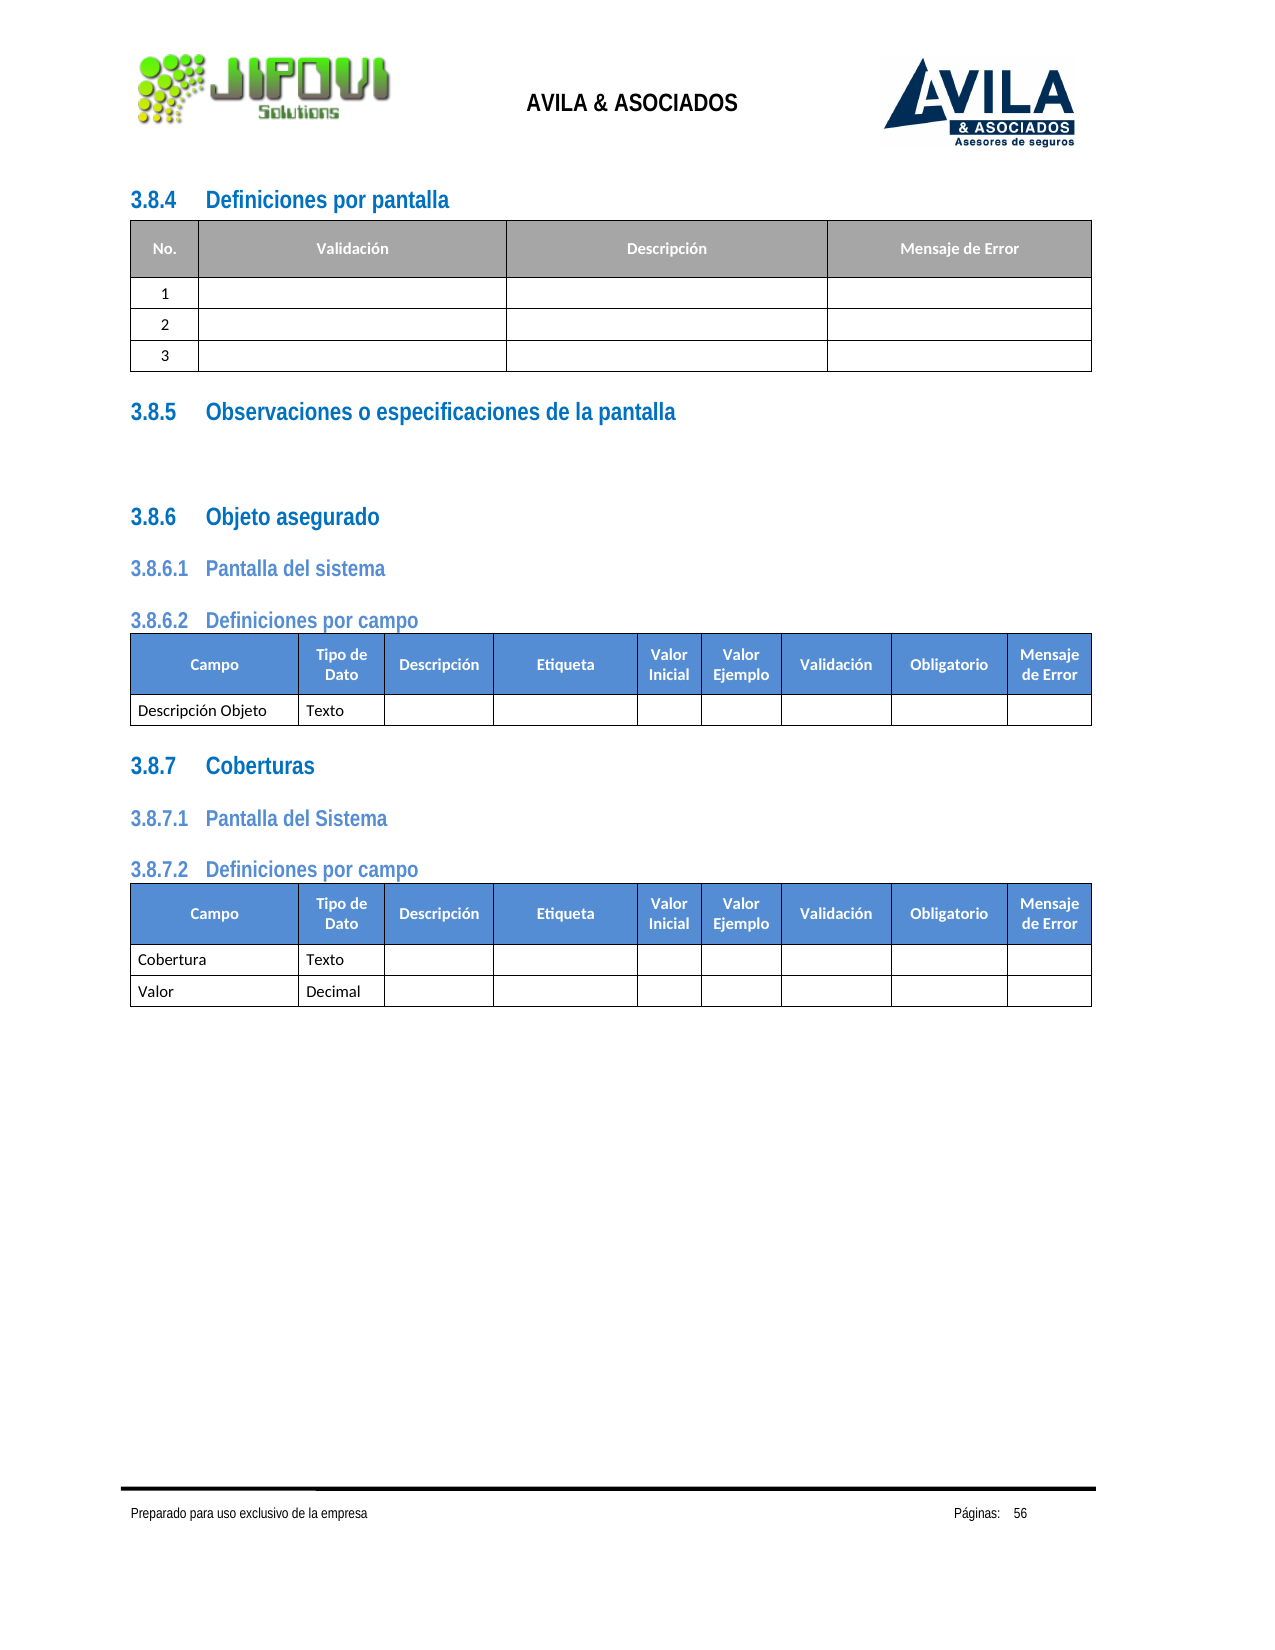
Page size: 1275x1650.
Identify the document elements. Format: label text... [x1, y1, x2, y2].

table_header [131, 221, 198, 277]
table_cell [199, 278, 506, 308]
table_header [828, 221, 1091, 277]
picture [881, 57, 1077, 148]
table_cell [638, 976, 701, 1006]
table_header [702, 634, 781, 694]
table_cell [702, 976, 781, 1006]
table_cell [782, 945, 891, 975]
subtitle Observaciones o especificaciones de la pantalla [131, 397, 1092, 425]
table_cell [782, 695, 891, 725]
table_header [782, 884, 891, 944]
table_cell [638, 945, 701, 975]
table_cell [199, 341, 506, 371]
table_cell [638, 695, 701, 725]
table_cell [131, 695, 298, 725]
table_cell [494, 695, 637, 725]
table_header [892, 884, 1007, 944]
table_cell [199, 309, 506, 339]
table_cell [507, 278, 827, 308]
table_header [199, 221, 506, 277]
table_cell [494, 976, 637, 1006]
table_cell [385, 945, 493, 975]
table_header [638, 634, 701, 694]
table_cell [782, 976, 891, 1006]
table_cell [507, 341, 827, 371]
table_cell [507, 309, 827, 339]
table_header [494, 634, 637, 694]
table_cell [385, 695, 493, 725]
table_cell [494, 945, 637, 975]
subtitle Definiciones por pantalla [131, 184, 1092, 213]
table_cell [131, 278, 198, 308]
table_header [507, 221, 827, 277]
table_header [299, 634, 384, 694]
subtitle Pantalla del sistema [131, 555, 1092, 582]
subtitle Coberturas [131, 751, 1092, 780]
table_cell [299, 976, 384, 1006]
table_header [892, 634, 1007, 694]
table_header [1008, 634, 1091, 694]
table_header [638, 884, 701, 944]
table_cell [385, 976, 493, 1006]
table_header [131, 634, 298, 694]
subtitle Definiciones por campo [131, 856, 1092, 883]
subtitle Definiciones por campo [131, 607, 1092, 633]
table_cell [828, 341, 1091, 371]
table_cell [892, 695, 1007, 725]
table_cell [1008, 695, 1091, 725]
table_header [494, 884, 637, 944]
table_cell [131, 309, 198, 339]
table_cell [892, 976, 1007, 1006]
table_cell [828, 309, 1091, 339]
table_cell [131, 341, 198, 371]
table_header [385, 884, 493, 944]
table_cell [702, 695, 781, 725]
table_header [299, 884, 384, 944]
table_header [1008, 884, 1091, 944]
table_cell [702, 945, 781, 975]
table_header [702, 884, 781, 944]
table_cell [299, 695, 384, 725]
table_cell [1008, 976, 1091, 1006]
subtitle Objeto asegurado [131, 502, 1092, 530]
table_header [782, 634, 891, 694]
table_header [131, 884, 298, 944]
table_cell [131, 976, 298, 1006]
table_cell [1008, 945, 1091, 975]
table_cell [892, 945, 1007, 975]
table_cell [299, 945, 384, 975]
subtitle Pantalla del Sistema [131, 805, 1092, 831]
picture [131, 47, 394, 128]
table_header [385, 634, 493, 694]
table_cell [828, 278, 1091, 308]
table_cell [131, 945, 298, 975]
